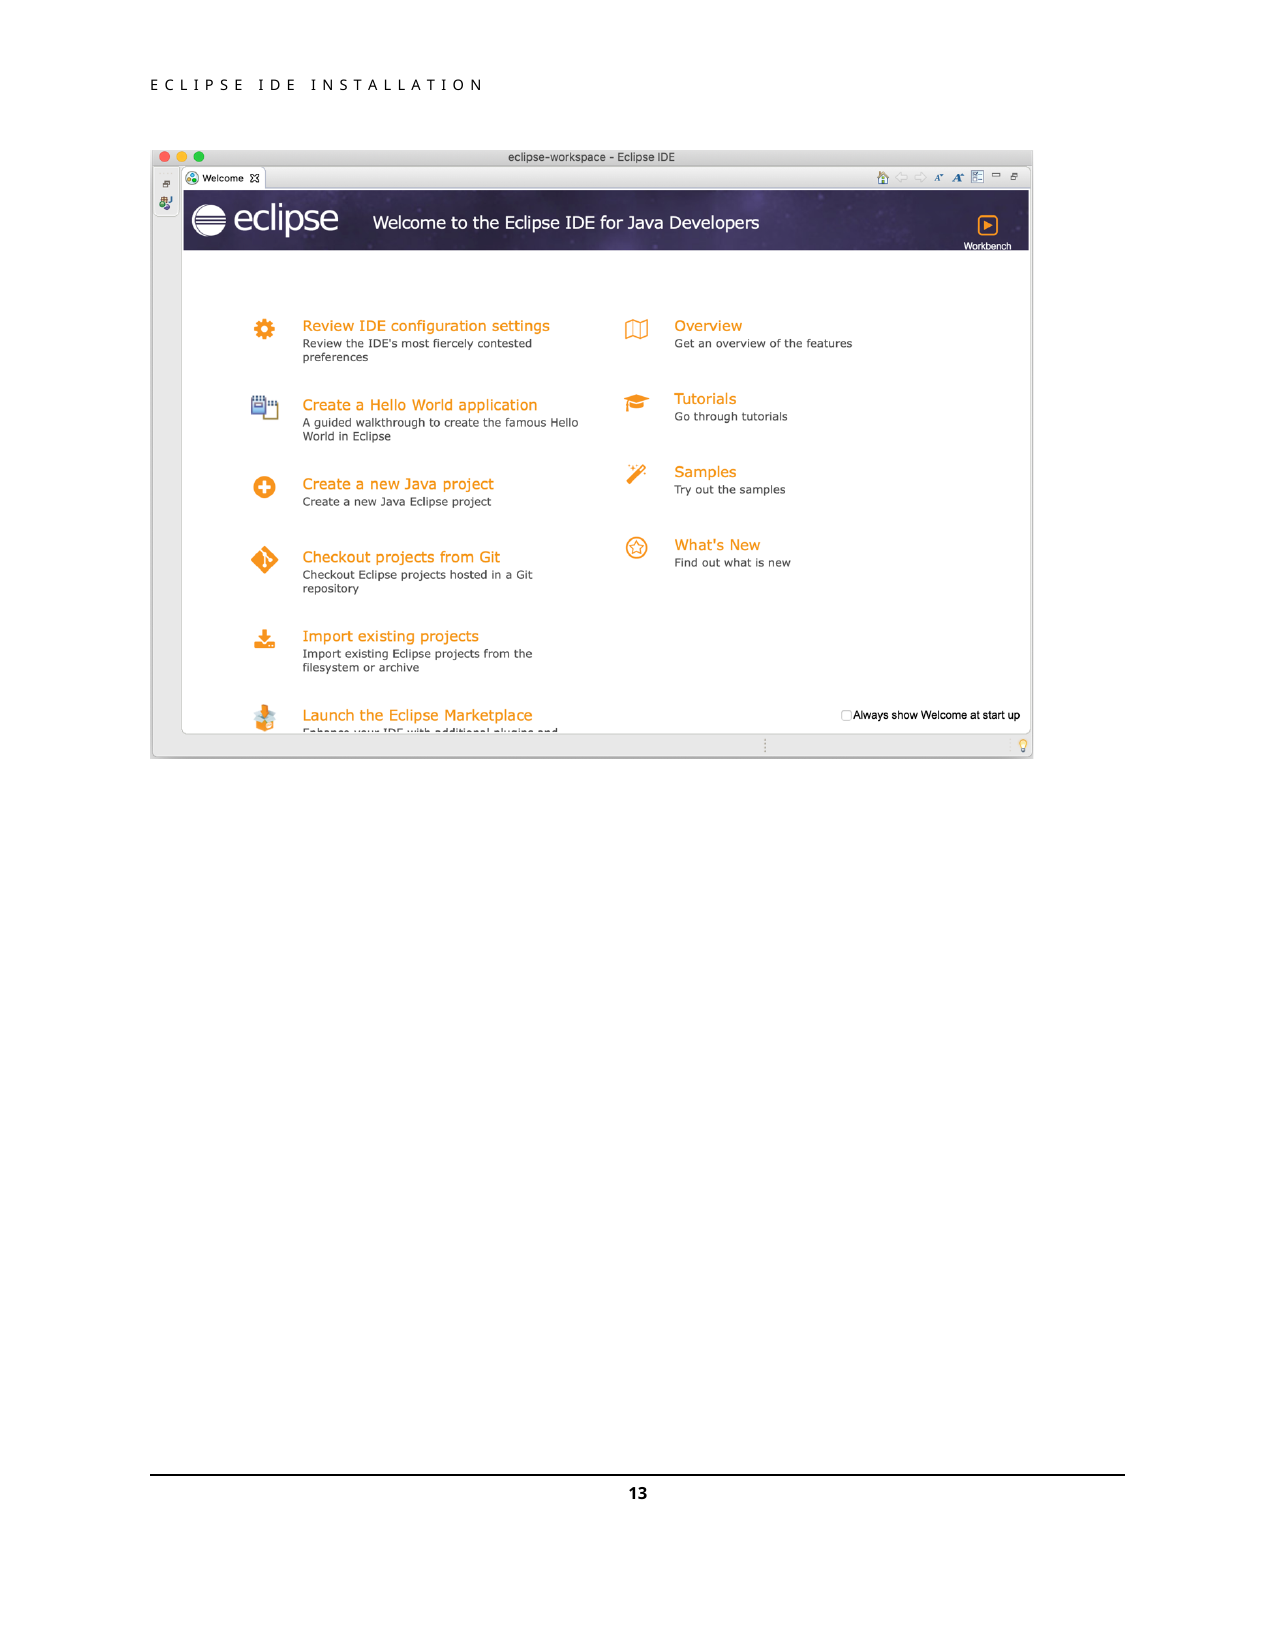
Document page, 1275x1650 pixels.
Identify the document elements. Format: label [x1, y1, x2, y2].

picture [150, 150, 1034, 759]
